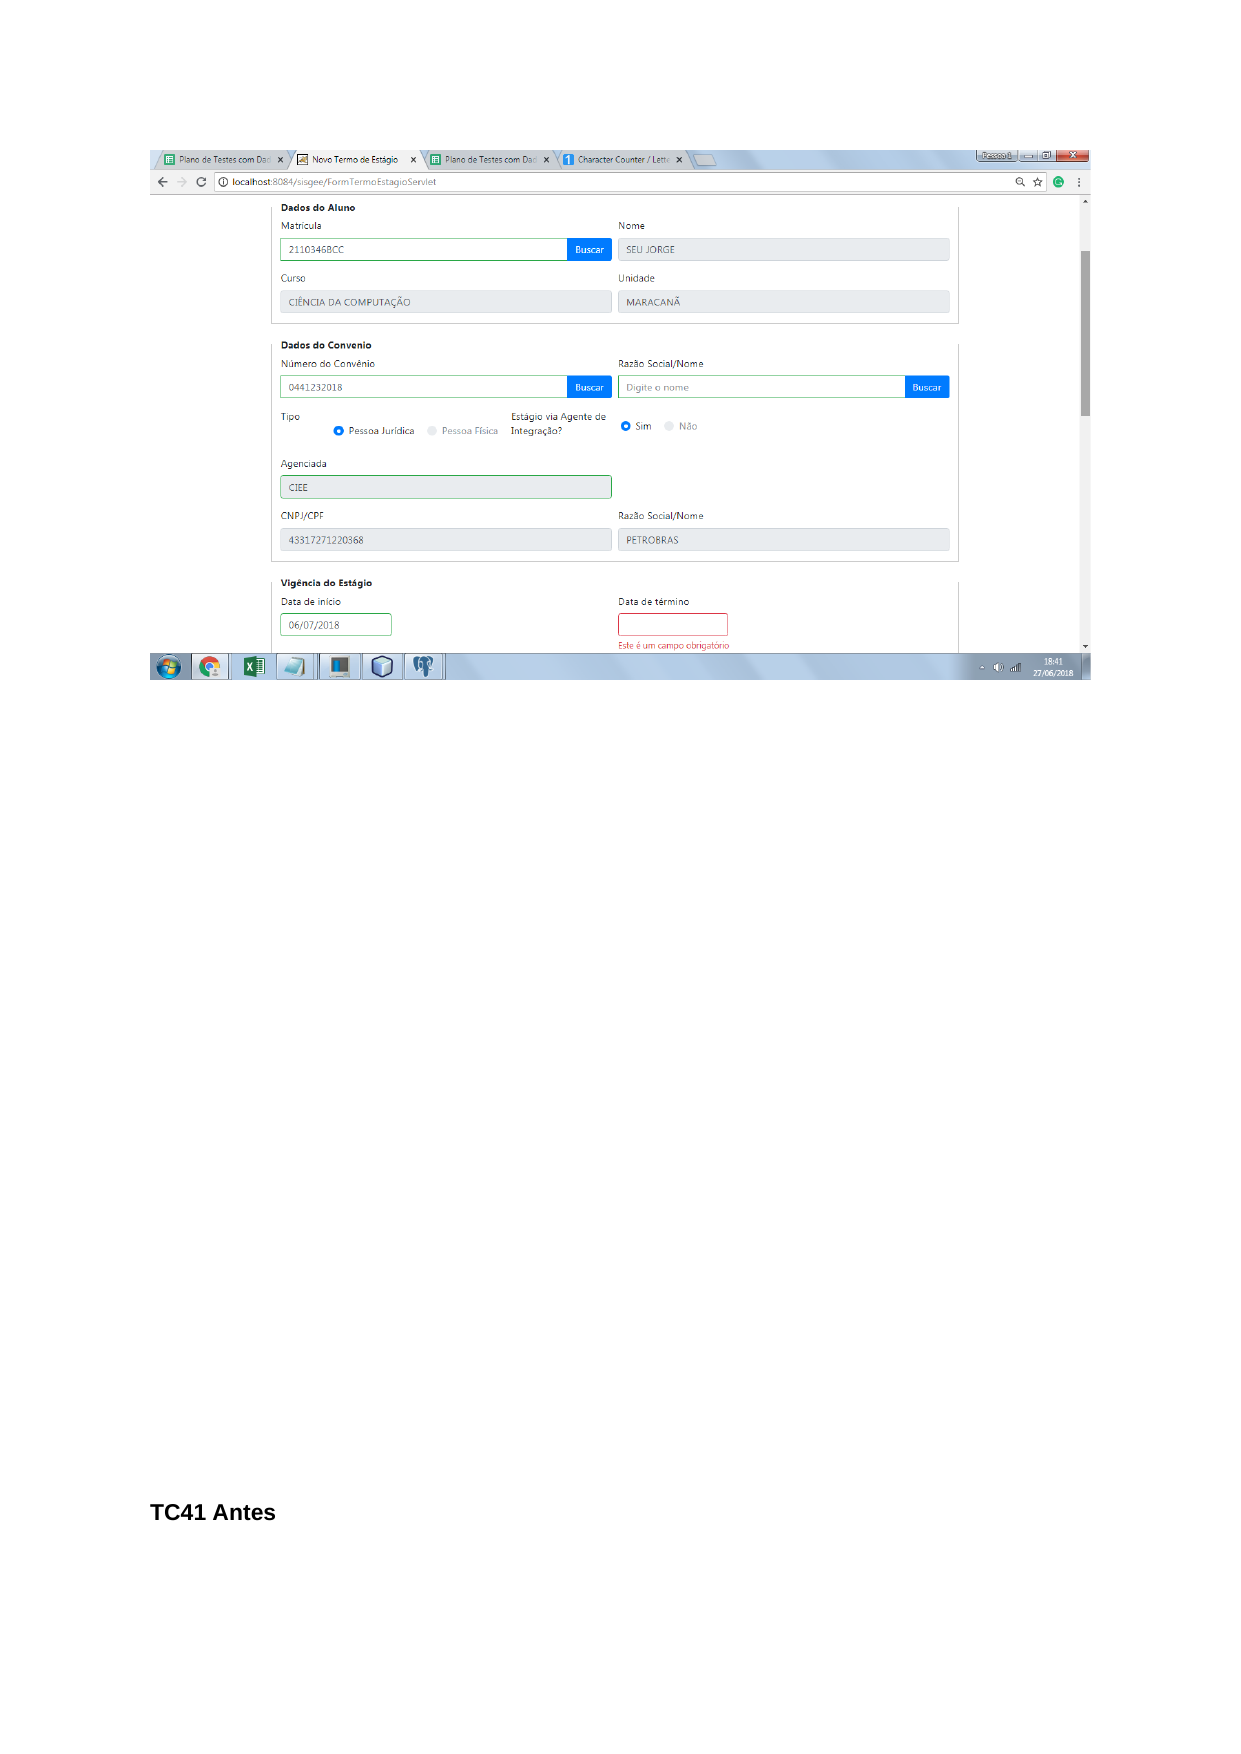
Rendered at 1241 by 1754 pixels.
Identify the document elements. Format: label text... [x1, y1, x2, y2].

text TC41 Antes [150, 1499, 1090, 1525]
picture [150, 150, 1091, 680]
